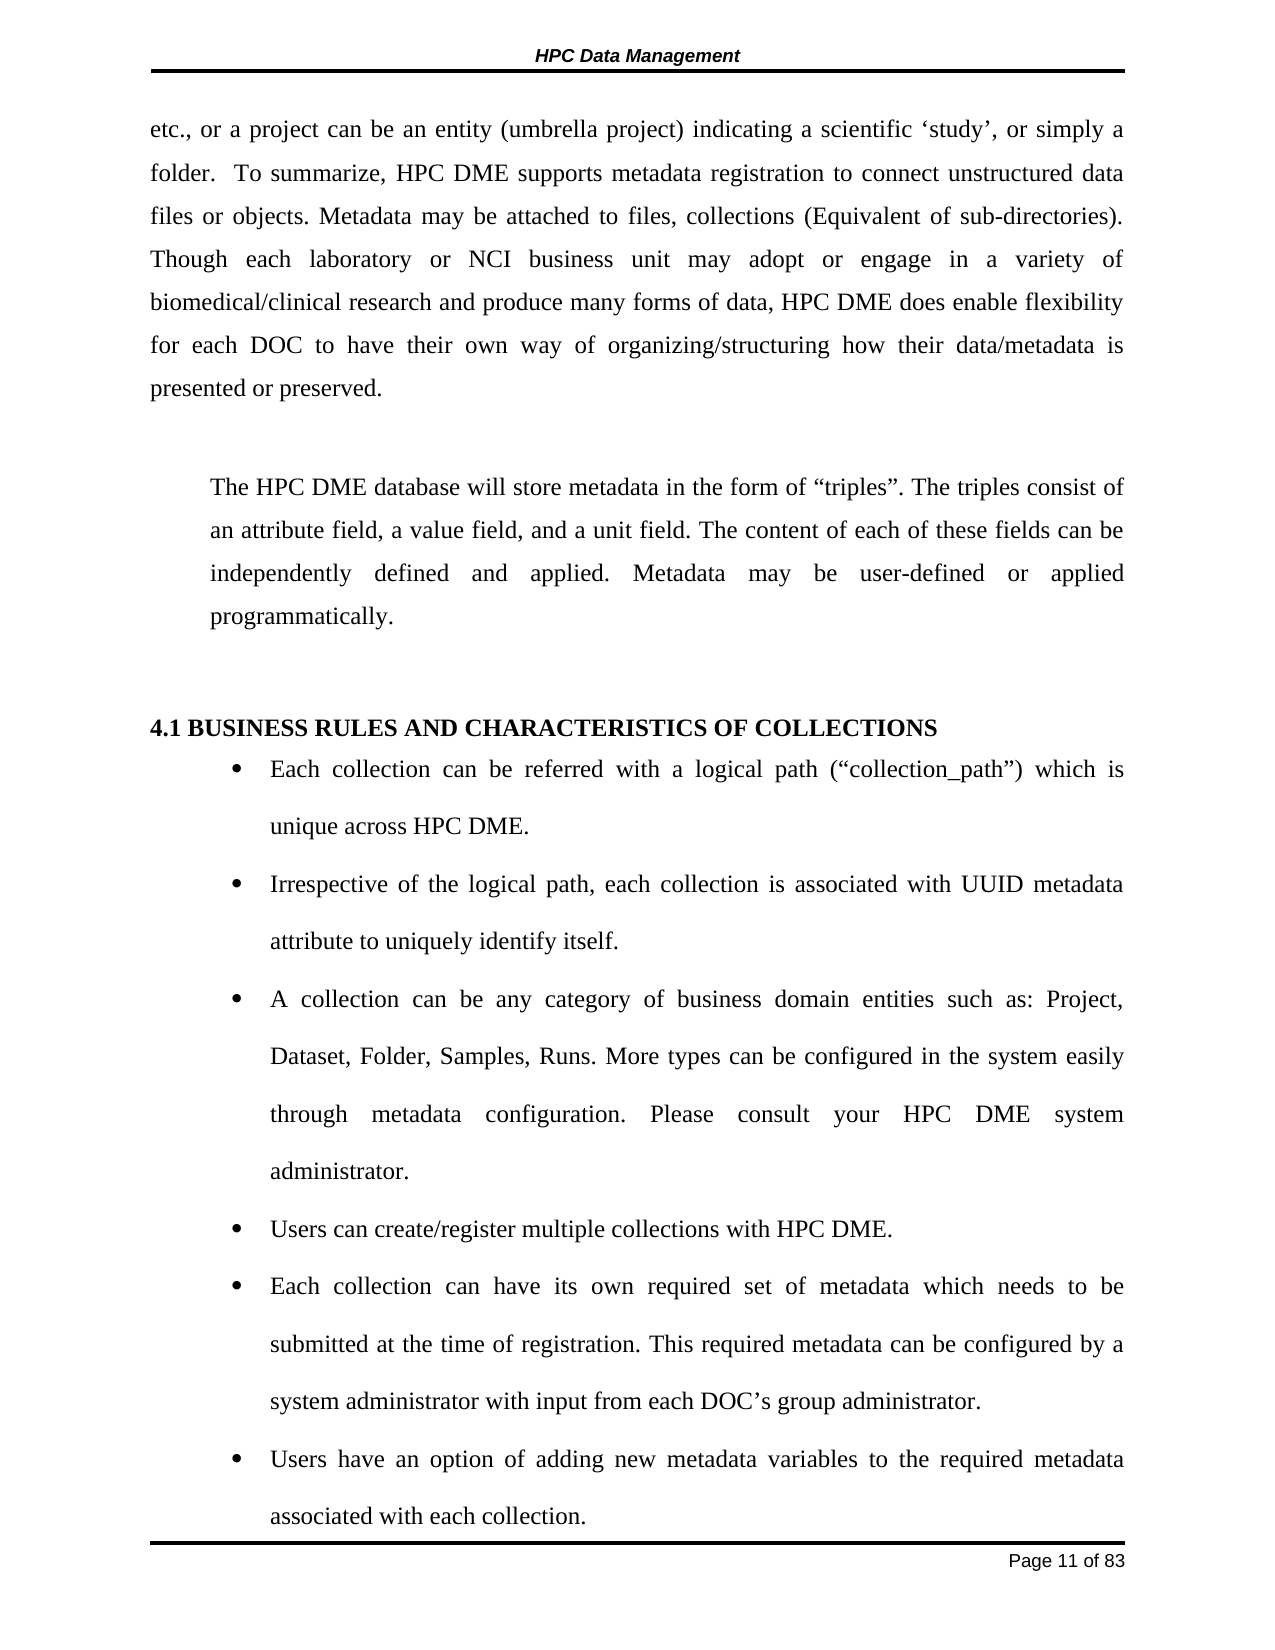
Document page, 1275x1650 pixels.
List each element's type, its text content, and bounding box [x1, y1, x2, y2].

list Each collection can have its own required set of metadata which needs to be submitted at the time of registration. This required metadata can be configured by a system administrator with input from each DOC’s group administrator. [232, 1271, 1125, 1415]
subtitle Business rules and characteristics of collections [150, 713, 1125, 741]
text The HPC DME database will store metadata in the form of “triples”. The triples consist of an attribute field, a value field, and a unit field. The content of each of these fields can be independently defined and applied. Metadata may be user-defined or applied programmatically. [210, 472, 1125, 630]
list Irrespective of the logical path, each collection is associated with UUID metadata attribute to uniquely identify itself. [232, 869, 1125, 955]
list Users have an option of adding new metadata variables to the required metadata associated with each collection. [232, 1444, 1125, 1530]
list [150, 114, 1125, 402]
list Users can create/register multiple collections with HPC DME. [232, 1214, 1125, 1243]
list Each collection can be referred with a logical path (“collection_path”) which is unique across HPC DME. [232, 754, 1125, 840]
list A collection can be any category of business domain entities such as: Project, Dataset, Folder, Samples, Runs. More types can be configured in the system easily through metadata configuration. Please consult your HPC DME system administrator. [232, 984, 1125, 1185]
